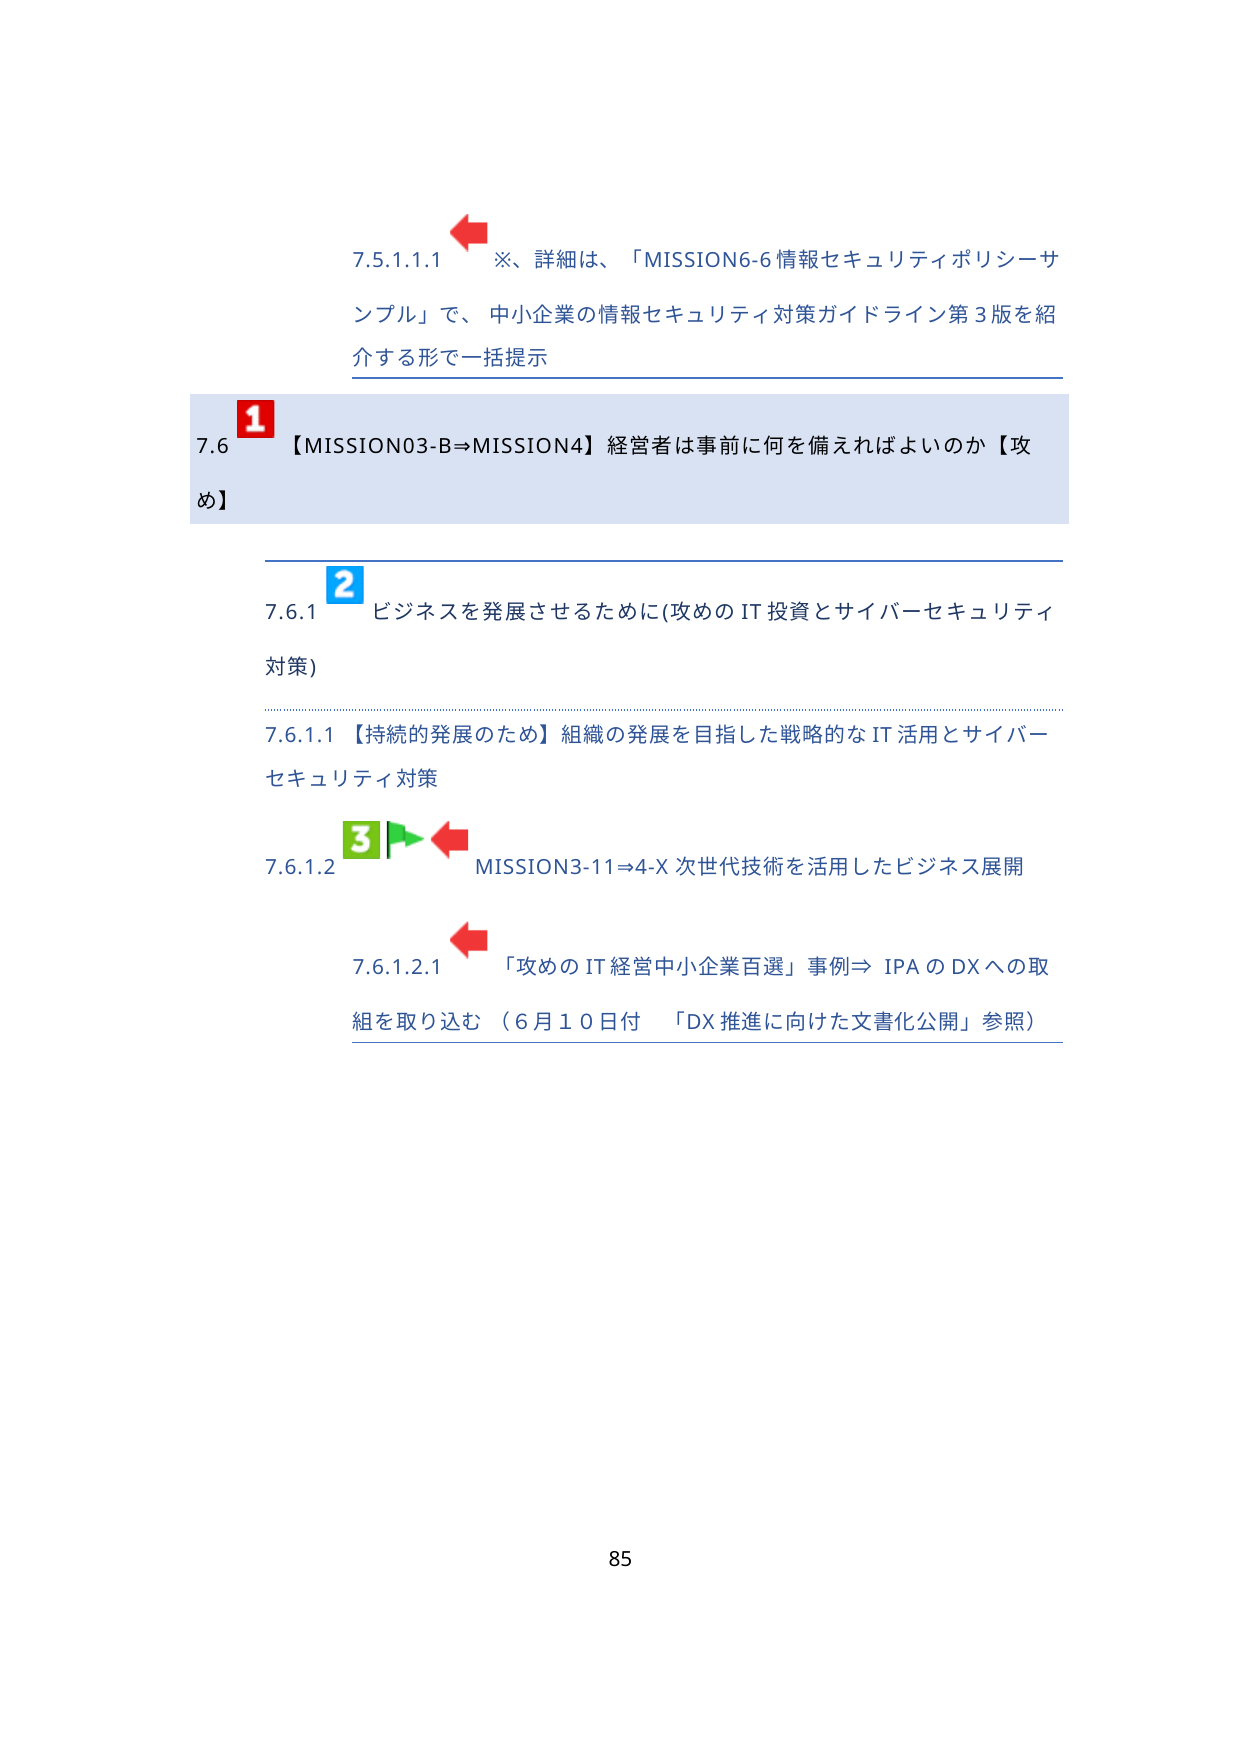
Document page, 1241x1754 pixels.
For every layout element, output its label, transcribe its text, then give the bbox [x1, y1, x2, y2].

picture [326, 566, 364, 604]
picture [342, 821, 381, 859]
text Mission3-11⇒4-X 次世代技術を活用したビジネス展開 [265, 815, 1063, 896]
picture [430, 821, 469, 859]
picture [450, 921, 488, 959]
picture [237, 400, 275, 438]
text 【Mission03-B⇒Mission4】経営者は事前に何を備えればよいのか【攻め】 [196, 400, 1063, 518]
text ※、詳細は、「Mission6-6情報セキュリティポリシーサンプル」で、 中小企業の情報セキュリティ対策ガイドライン第3版を紹介する形で一括提示 [352, 214, 1063, 377]
text 「攻めのIT経営中小企業百選」事例⇒ IPAのDXへの取組を取り込む （６月１０日付 「DX推進に向けた文書化公開」参照） [352, 921, 1063, 1042]
picture [386, 821, 425, 859]
text ビジネスを発展させるために(攻めのIT投資とサイバーセキュリティ対策) [265, 562, 1063, 684]
text 【持続的発展のため】組織の発展を目指した戦略的なIT活用とサイバーセキュリティ対策 [265, 709, 1063, 796]
picture [450, 214, 488, 252]
